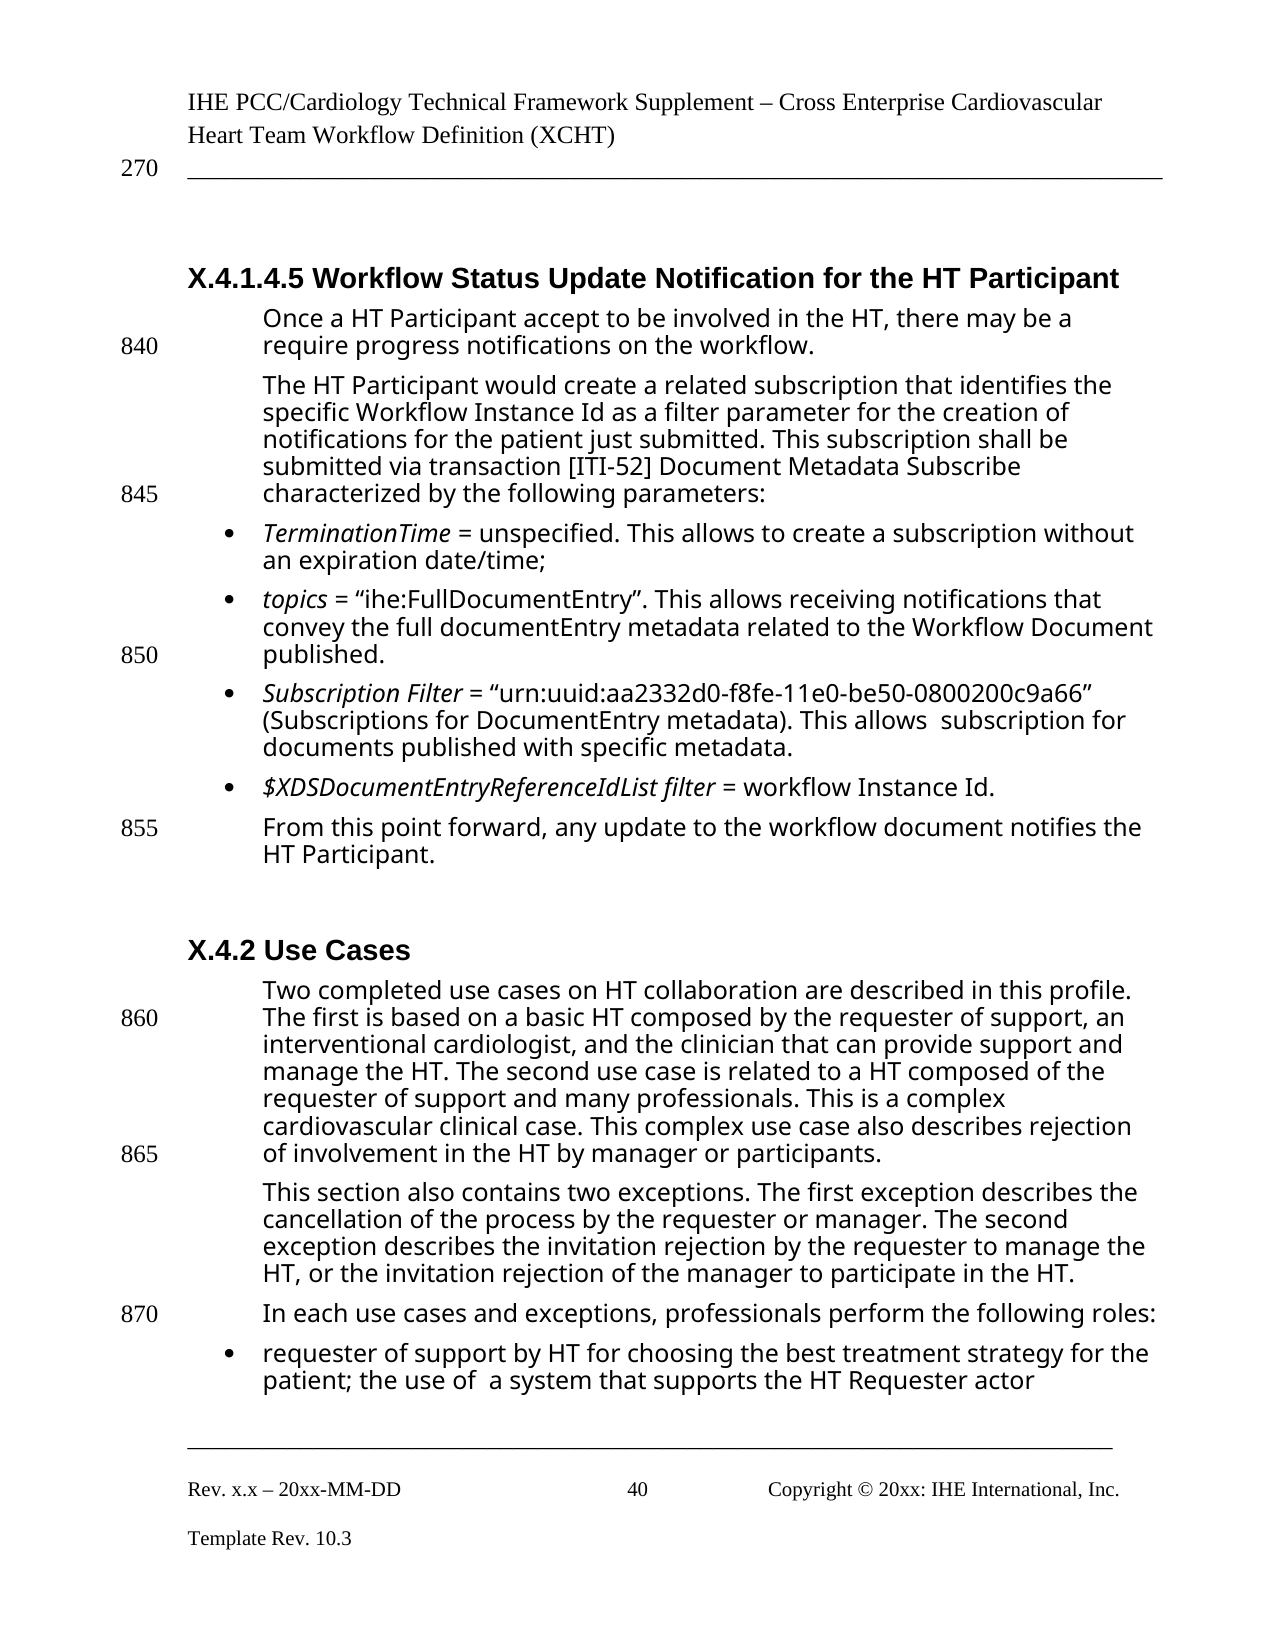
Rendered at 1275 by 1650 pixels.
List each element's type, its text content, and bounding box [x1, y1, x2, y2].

text Once a HT Participant accept to be involved in the HT, there may be a require progress notifications on the workflow. [262, 306, 1162, 360]
list $XDSDocumentEntryReferenceIdList filter = workflow Instance Id. [225, 775, 1162, 802]
subtitle X.4.2 Use Cases [187, 933, 1162, 967]
text In each use cases and exceptions, professionals perform the following roles: [262, 1301, 1162, 1328]
text The HT Participant would create a related subscription that identifies the specific Workflow Instance Id as a filter parameter for the creation of notifications for the patient just submitted. This subscription shall be submitted via transaction [ITI-52] Document Metadata Subscribe characterized by the following parameters: [262, 373, 1162, 508]
text This section also contains two exceptions. The first exception describes the cancellation of the process by the requester or manager. The second exception describes the invitation rejection by the requester to manage the HT, or the invitation rejection of the manager to participate in the HT. [262, 1180, 1162, 1288]
text Two completed use cases on HT collaboration are described in this profile. The first is based on a basic HT composed by the requester of support, an interventional cardiologist, and the clinician that can provide support and manage the HT. The second use case is related to a HT composed of the requester of support and many professionals. This is a complex cardiovascular clinical case. This complex use case also describes rejection of involvement in the HT by manager or participants. [262, 978, 1162, 1167]
list TerminationTime = unspecified. This allows to create a subscription without an expiration date/time; [225, 521, 1162, 575]
subtitle X.4.1.4.5 Workflow Status Update Notification for the HT Participant [187, 261, 1162, 295]
list topics = “ihe:FullDocumentEntry”. This allows receiving notifications that convey the full documentEntry metadata related to the Workflow Document published. [225, 587, 1162, 668]
list requester of support by HT for choosing the best treatment strategy for the patient; the use of a system that supports the HT Requester actor [225, 1340, 1162, 1394]
list Subscription Filter = “urn:uuid:aa2332d0-f8fe-11e0-be50-0800200c9a66” (Subscriptions for DocumentEntry metadata). This allows subscription for documents published with specific metadata. [225, 681, 1162, 762]
text From this point forward, any update to the workflow document notifies the HT Participant. [262, 814, 1162, 868]
